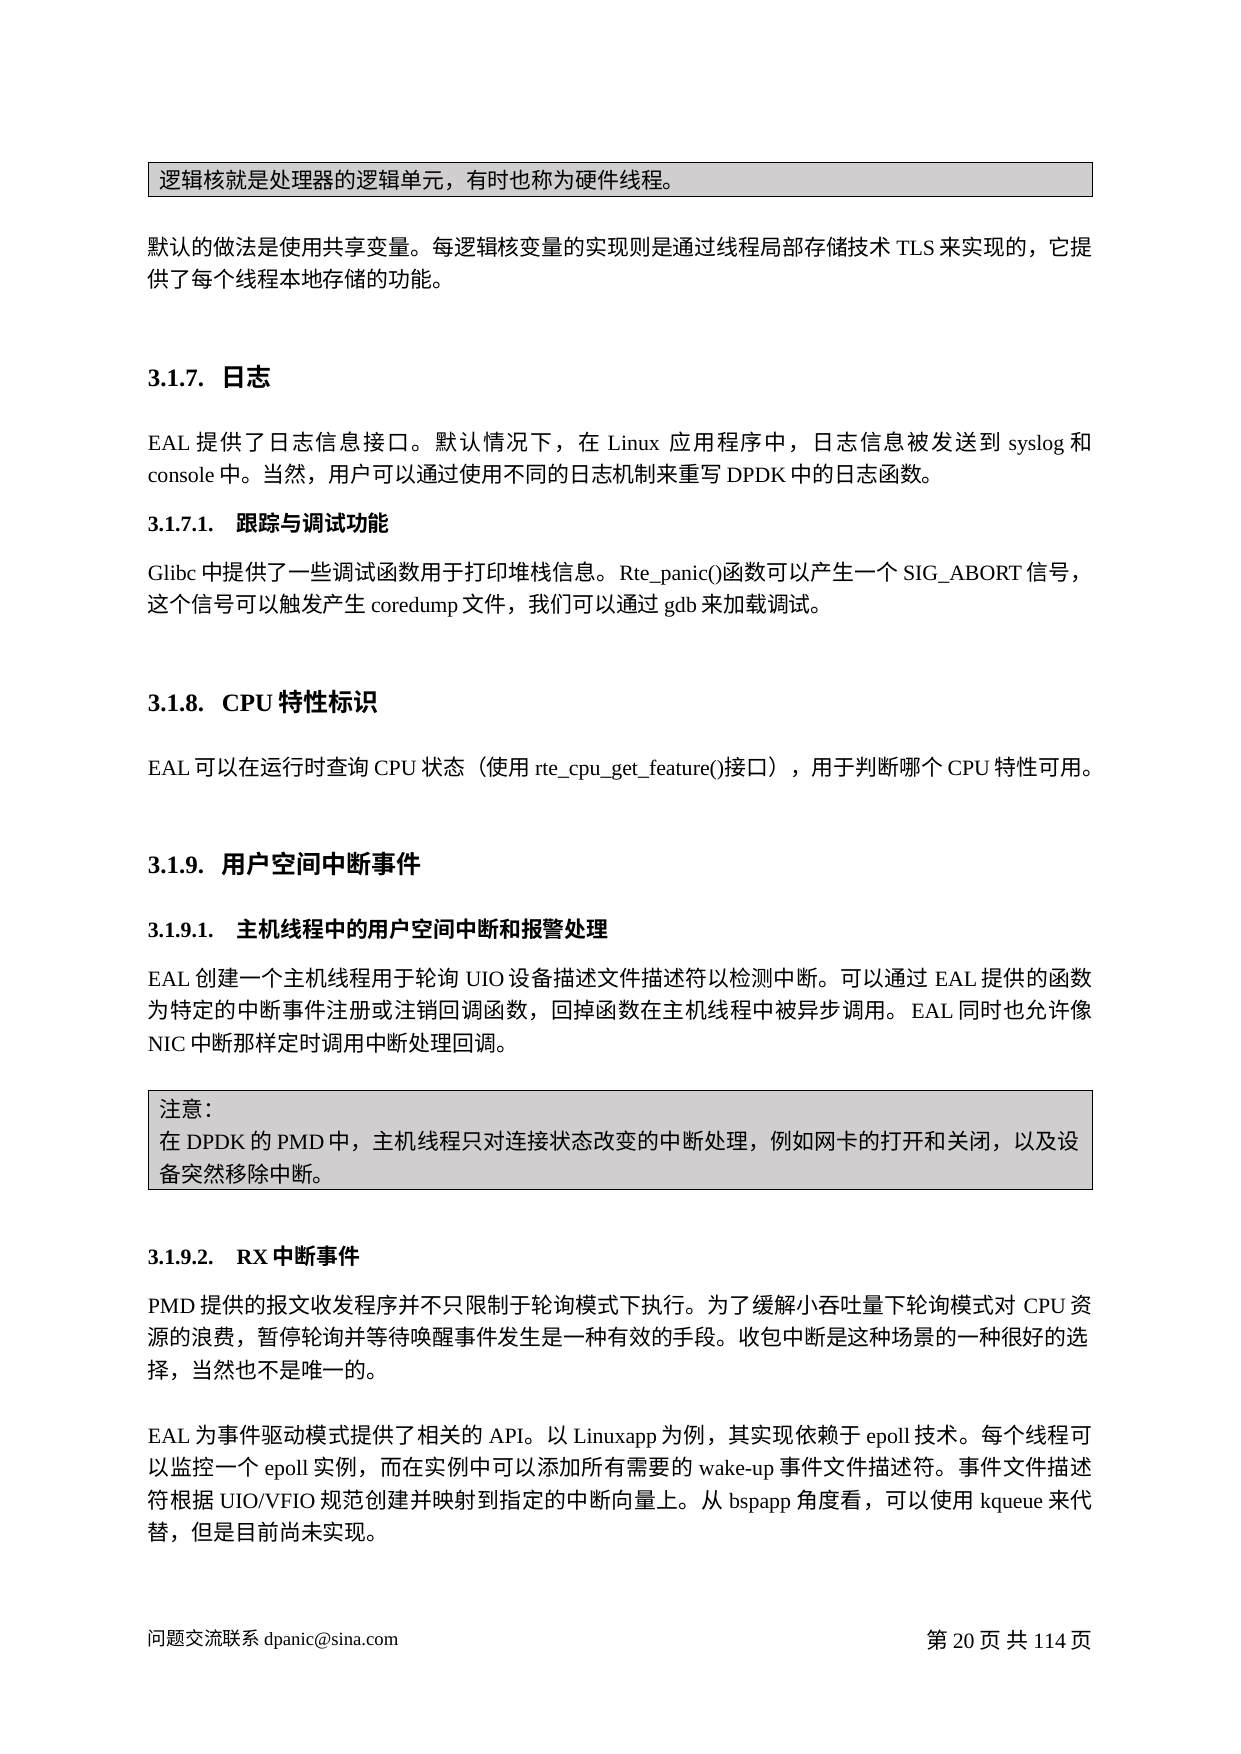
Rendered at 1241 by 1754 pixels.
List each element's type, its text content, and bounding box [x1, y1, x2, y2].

table_header 注意： 在DPDK的PMD中，主机线程只对连接状态改变的中断处理，例如网卡的打开和关闭，以及设备突然移除中断。 [149, 1091, 1092, 1189]
text 默认的做法是使用共享变量。每逻辑核变量的实现则是通过线程局部存储技术TLS来实现的，它提供了每个线程本地存储的功能。 [148, 229, 1092, 294]
subtitle 跟踪与调试功能 [148, 505, 1092, 538]
text EAL可以在运行时查询CPU状态（使用rte_cpu_get_feature()接口），用于判断哪个CPU特性可用。 [148, 749, 1092, 782]
subtitle CPU特性标识 [148, 668, 1092, 733]
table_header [149, 163, 1092, 196]
subtitle 日志 [148, 343, 1092, 408]
text EAL提供了日志信息接口。默认情况下，在Linux 应用程序中，日志信息被发送到syslog和console中。当然，用户可以通过使用不同的日志机制来重写DPDK中的日志函数。 [148, 424, 1092, 489]
text EAL创建一个主机线程用于轮询UIO设备描述文件描述符以检测中断。可以通过EAL提供的函数为特定的中断事件注册或注销回调函数，回掉函数在主机线程中被异步调用。EAL同时也允许像NIC中断那样定时调用中断处理回调。 [148, 960, 1092, 1058]
subtitle RX中断事件 [148, 1239, 1092, 1271]
text PMD提供的报文收发程序并不只限制于轮询模式下执行。为了缓解小吞吐量下轮询模式对CPU资源的浪费，暂停轮询并等待唤醒事件发生是一种有效的手段。收包中断是这种场景的一种很好的选择，当然也不是唯一的。 [148, 1287, 1092, 1385]
text EAL为事件驱动模式提供了相关的API。以Linuxapp为例，其实现依赖于epoll技术。每个线程可以监控一个epoll实例，而在实例中可以添加所有需要的wake-up事件文件描述符。事件文件描述符根据UIO/VFIO规范创建并映射到指定的中断向量上。从bspapp角度看，可以使用kqueue来代替，但是目前尚未实现。 [148, 1417, 1092, 1547]
text Glibc中提供了一些调试函数用于打印堆栈信息。Rte_panic()函数可以产生一个SIG_ABORT信号，这个信号可以触发产生coredump文件，我们可以通过gdb来加载调试。 [148, 554, 1092, 619]
subtitle 主机线程中的用户空间中断和报警处理 [148, 912, 1092, 944]
subtitle 用户空间中断事件 [148, 830, 1092, 895]
